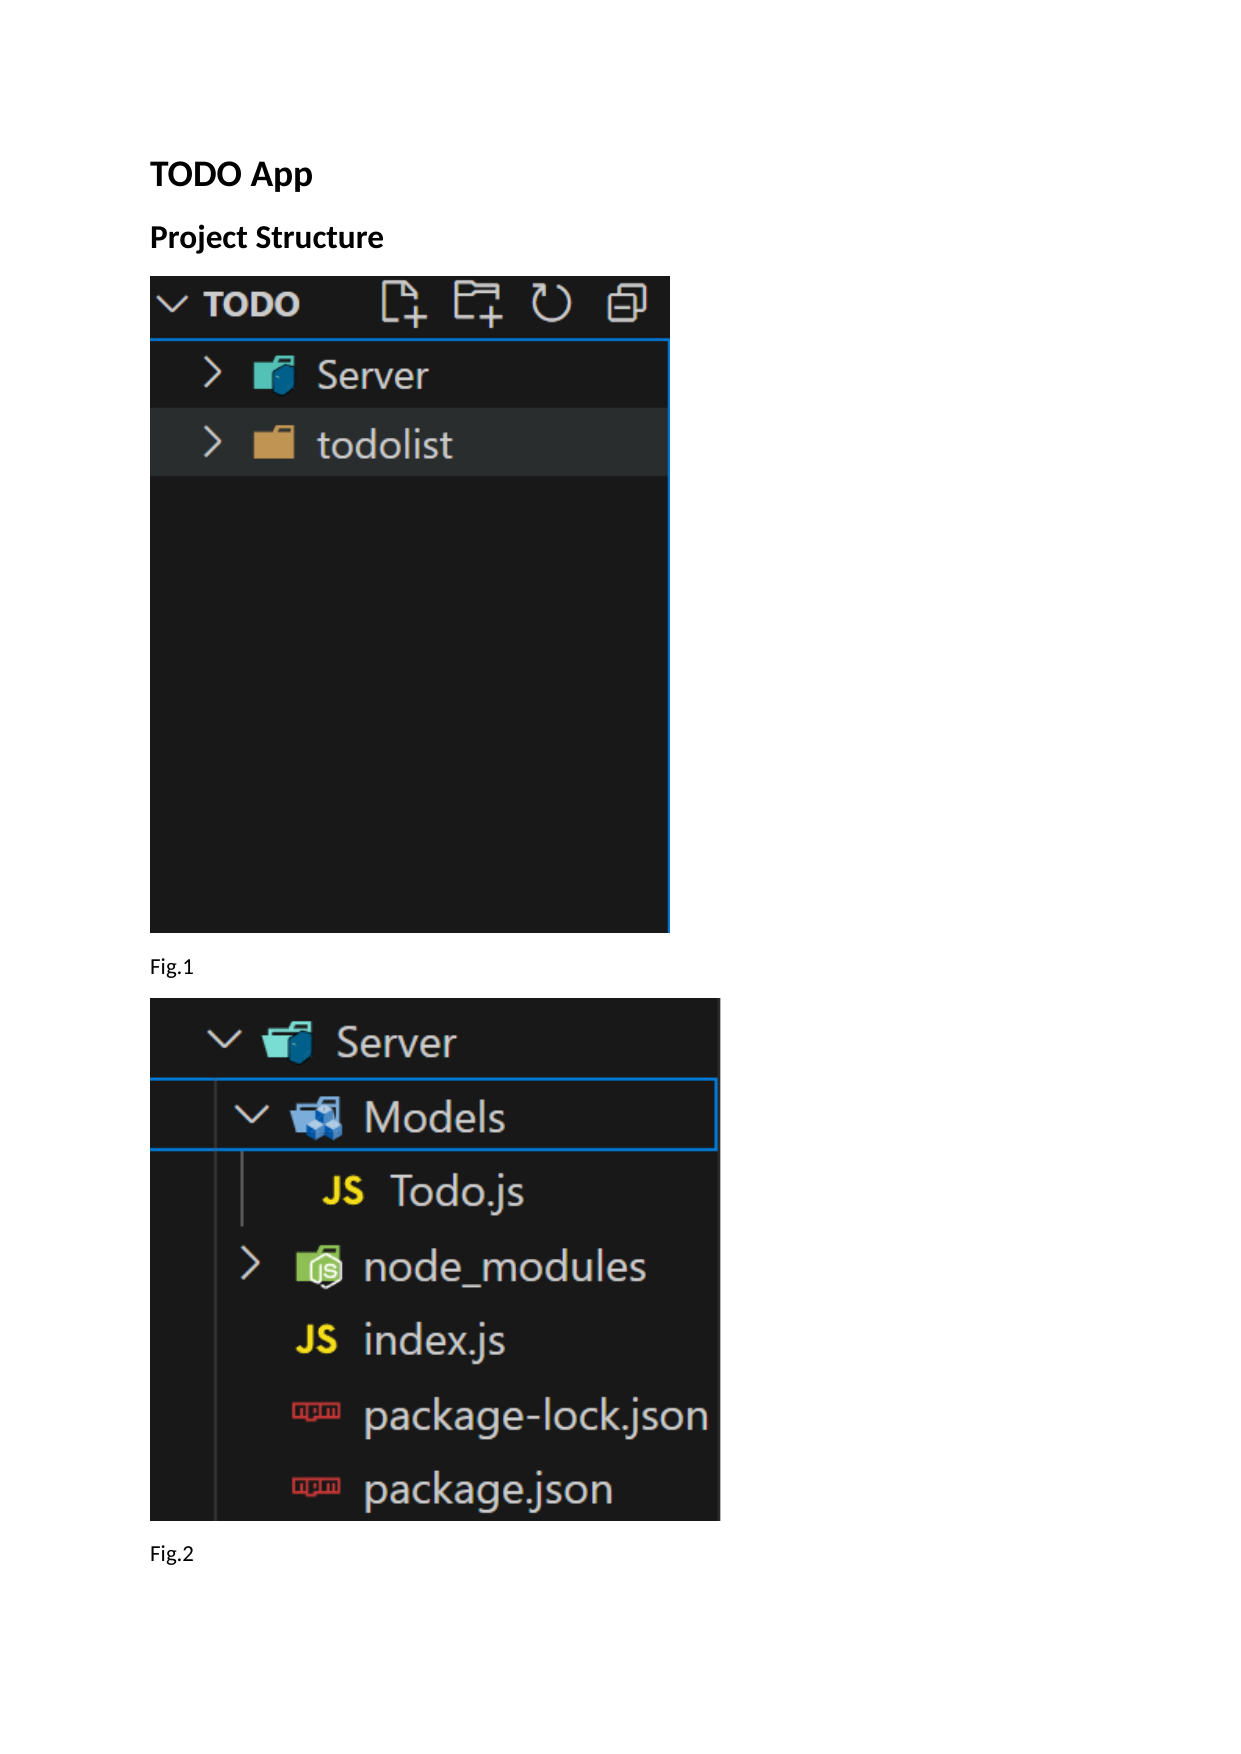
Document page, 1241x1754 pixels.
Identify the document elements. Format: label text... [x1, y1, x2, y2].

text Project Structure [150, 216, 1090, 257]
picture [150, 276, 670, 933]
text Fig.2 [150, 1539, 1090, 1567]
picture [150, 998, 721, 1521]
text TODO App [150, 150, 1090, 196]
text Fig.1 [150, 952, 1090, 980]
